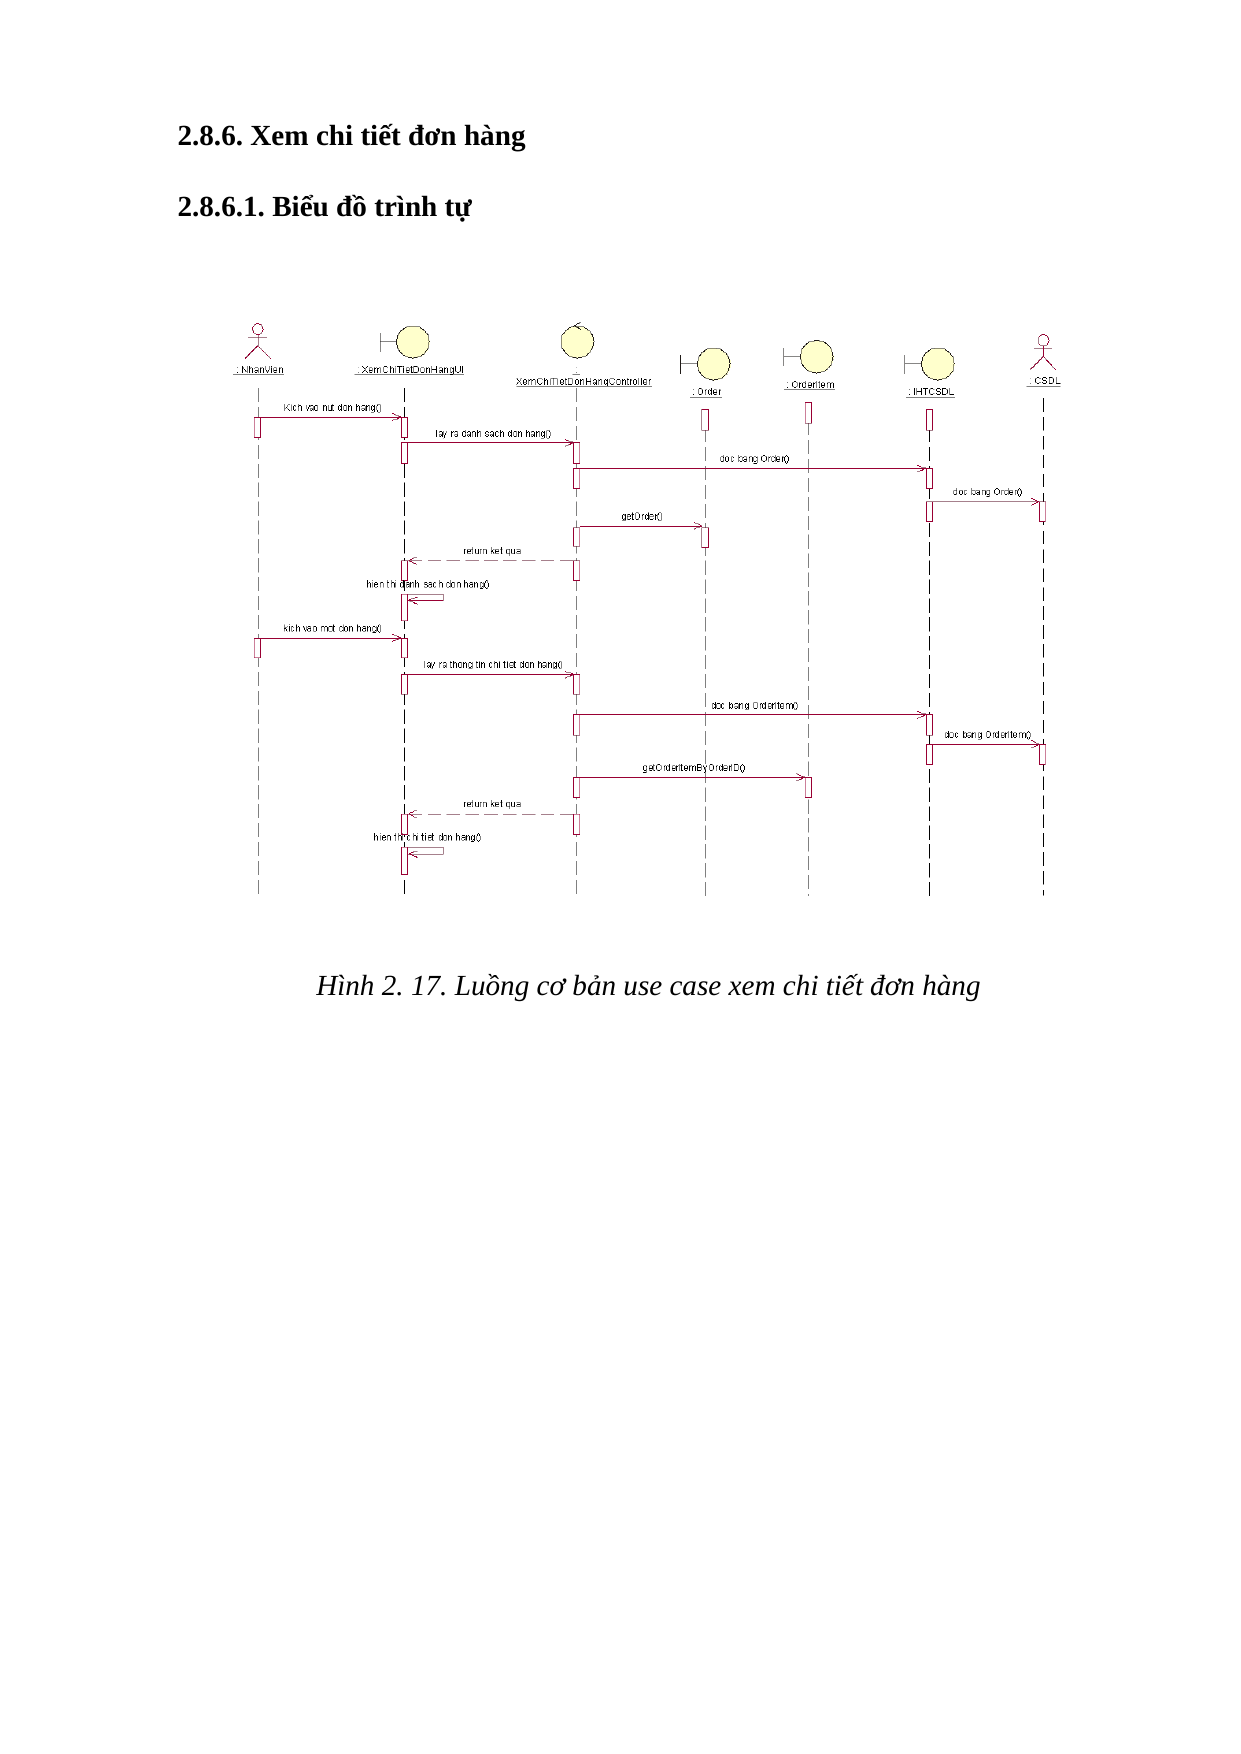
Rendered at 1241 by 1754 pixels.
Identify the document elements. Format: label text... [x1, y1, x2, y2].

subtitle 2.8.6.1. Biểu đồ trình tự [177, 189, 1122, 223]
text Hình 2. 17. Luồng cơ bản use case xem chi tiết đơn hàng [177, 968, 1122, 1002]
picture [177, 293, 1123, 948]
subtitle 2.8.6. Xem chi tiết đơn hàng [177, 118, 1122, 152]
